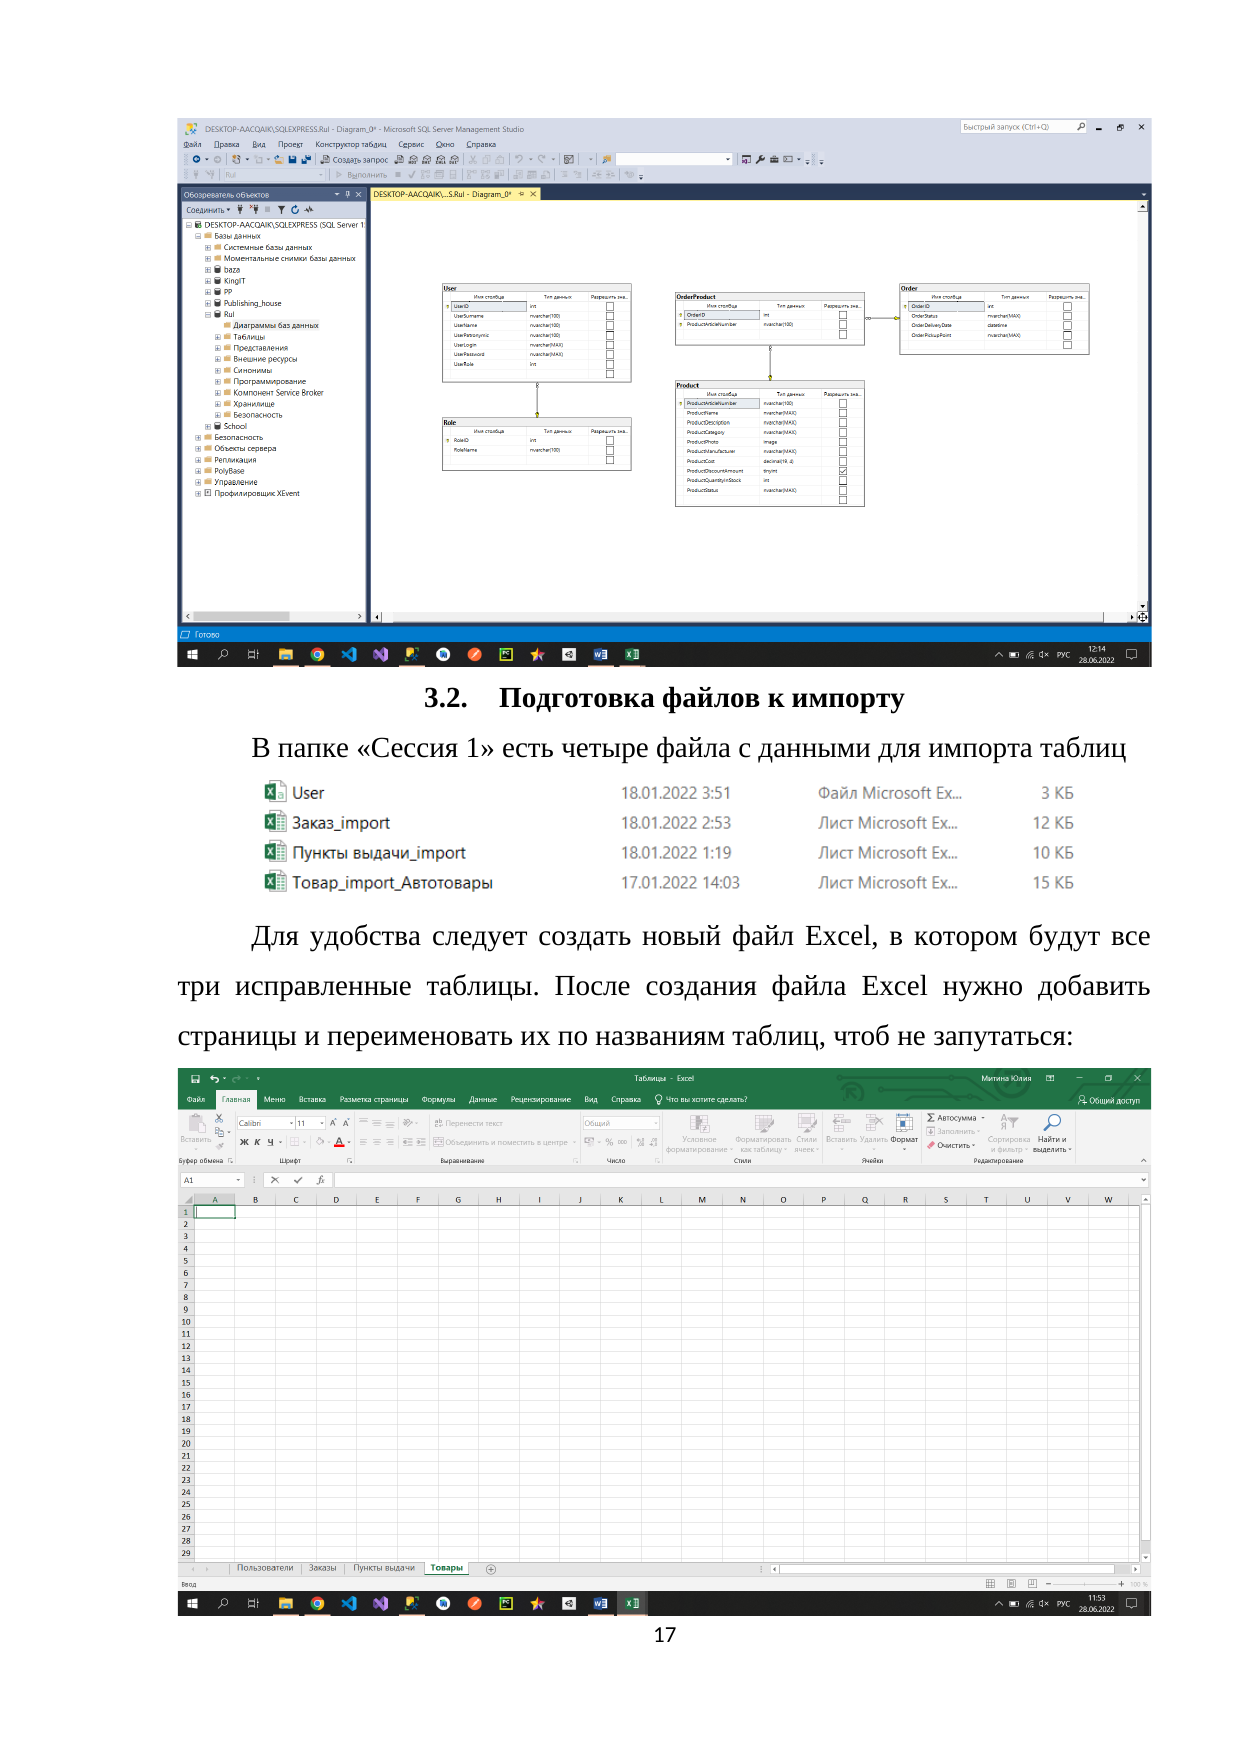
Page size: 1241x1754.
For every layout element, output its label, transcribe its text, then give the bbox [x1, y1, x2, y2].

text В папке «Сессия 1» есть четыре файла с данными для импорта таблиц [177, 731, 1152, 764]
list Подготовка файлов к импорту [177, 680, 1152, 714]
picture [177, 1068, 1152, 1616]
picture [177, 118, 1152, 667]
picture [244, 780, 1085, 904]
text Для удобства следует создать новый файл Excel, в котором будут все три исправленные таблицы. После создания файла Excel нужно добавить страницы и переименовать их по названиям таблиц, чтоб не запутаться: [177, 918, 1152, 1052]
